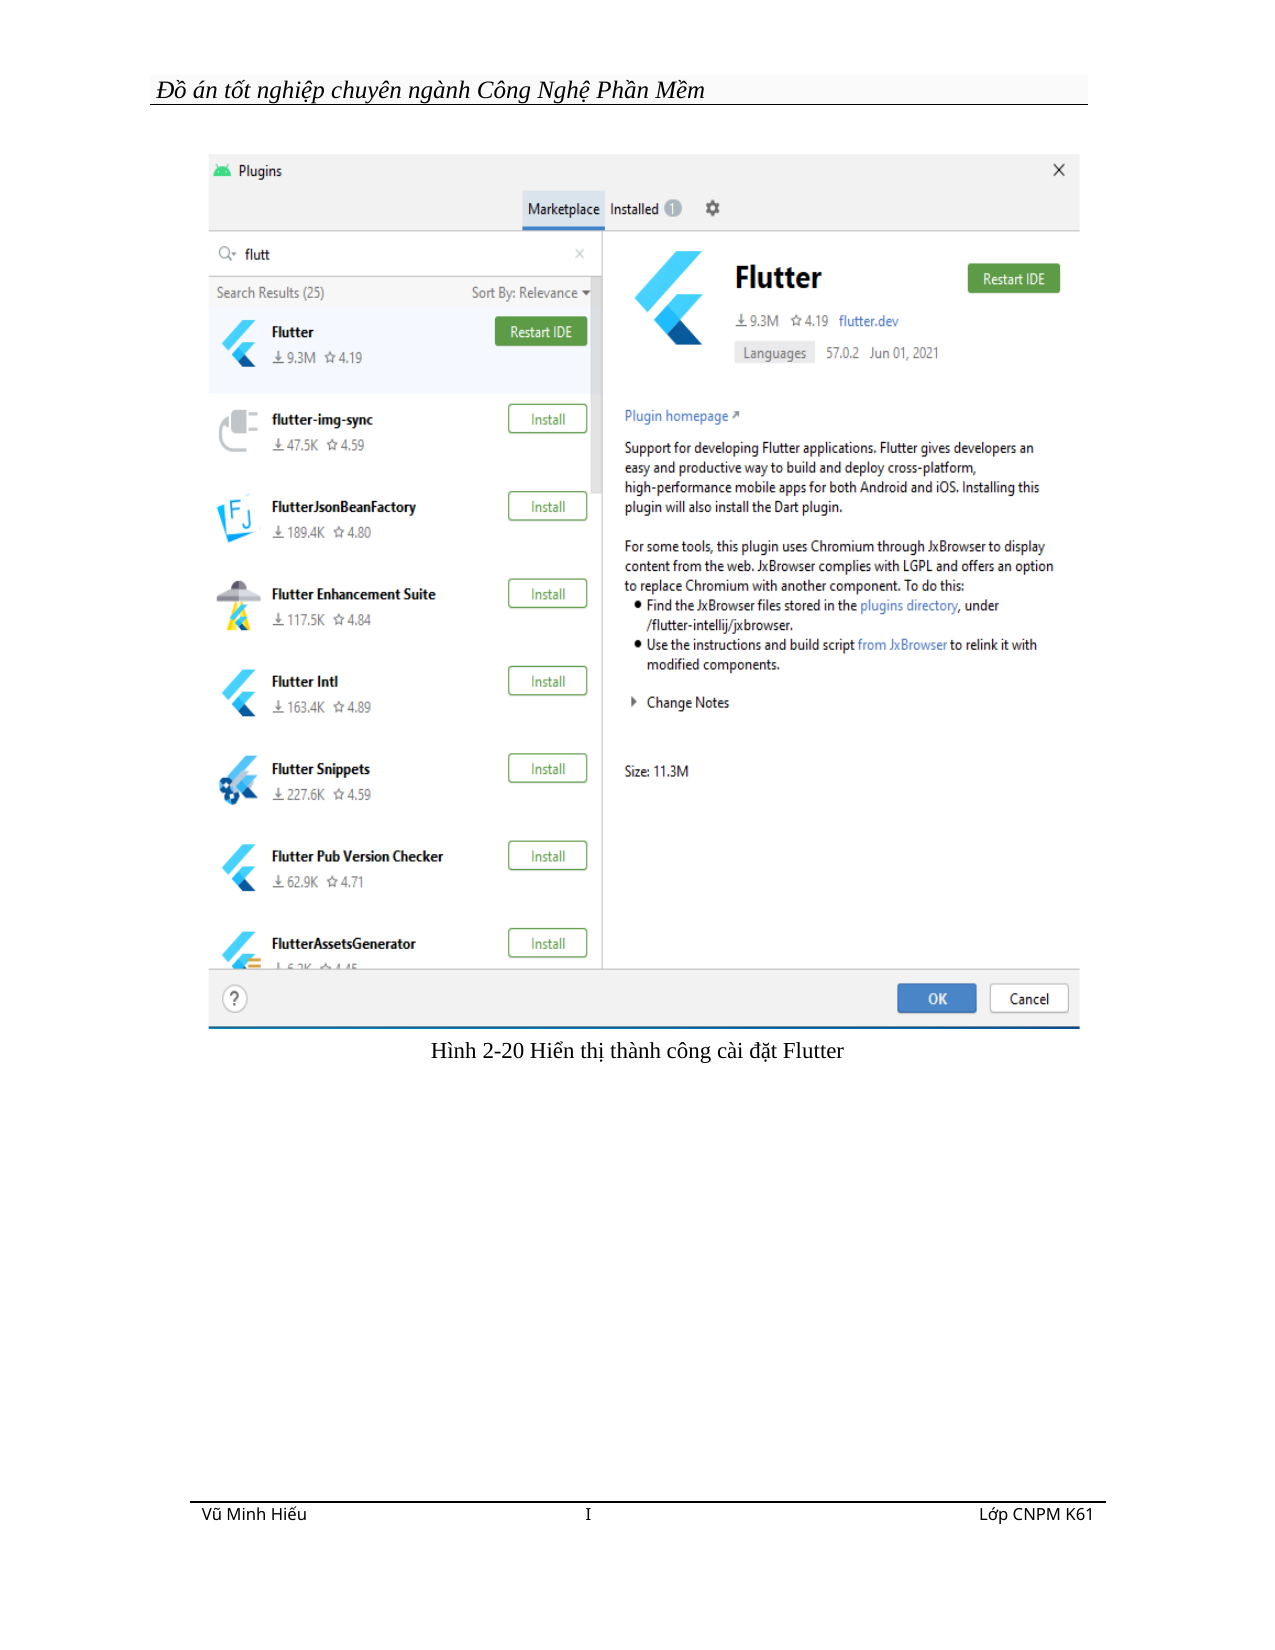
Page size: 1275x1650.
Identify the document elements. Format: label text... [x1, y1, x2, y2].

picture [208, 154, 1080, 1029]
